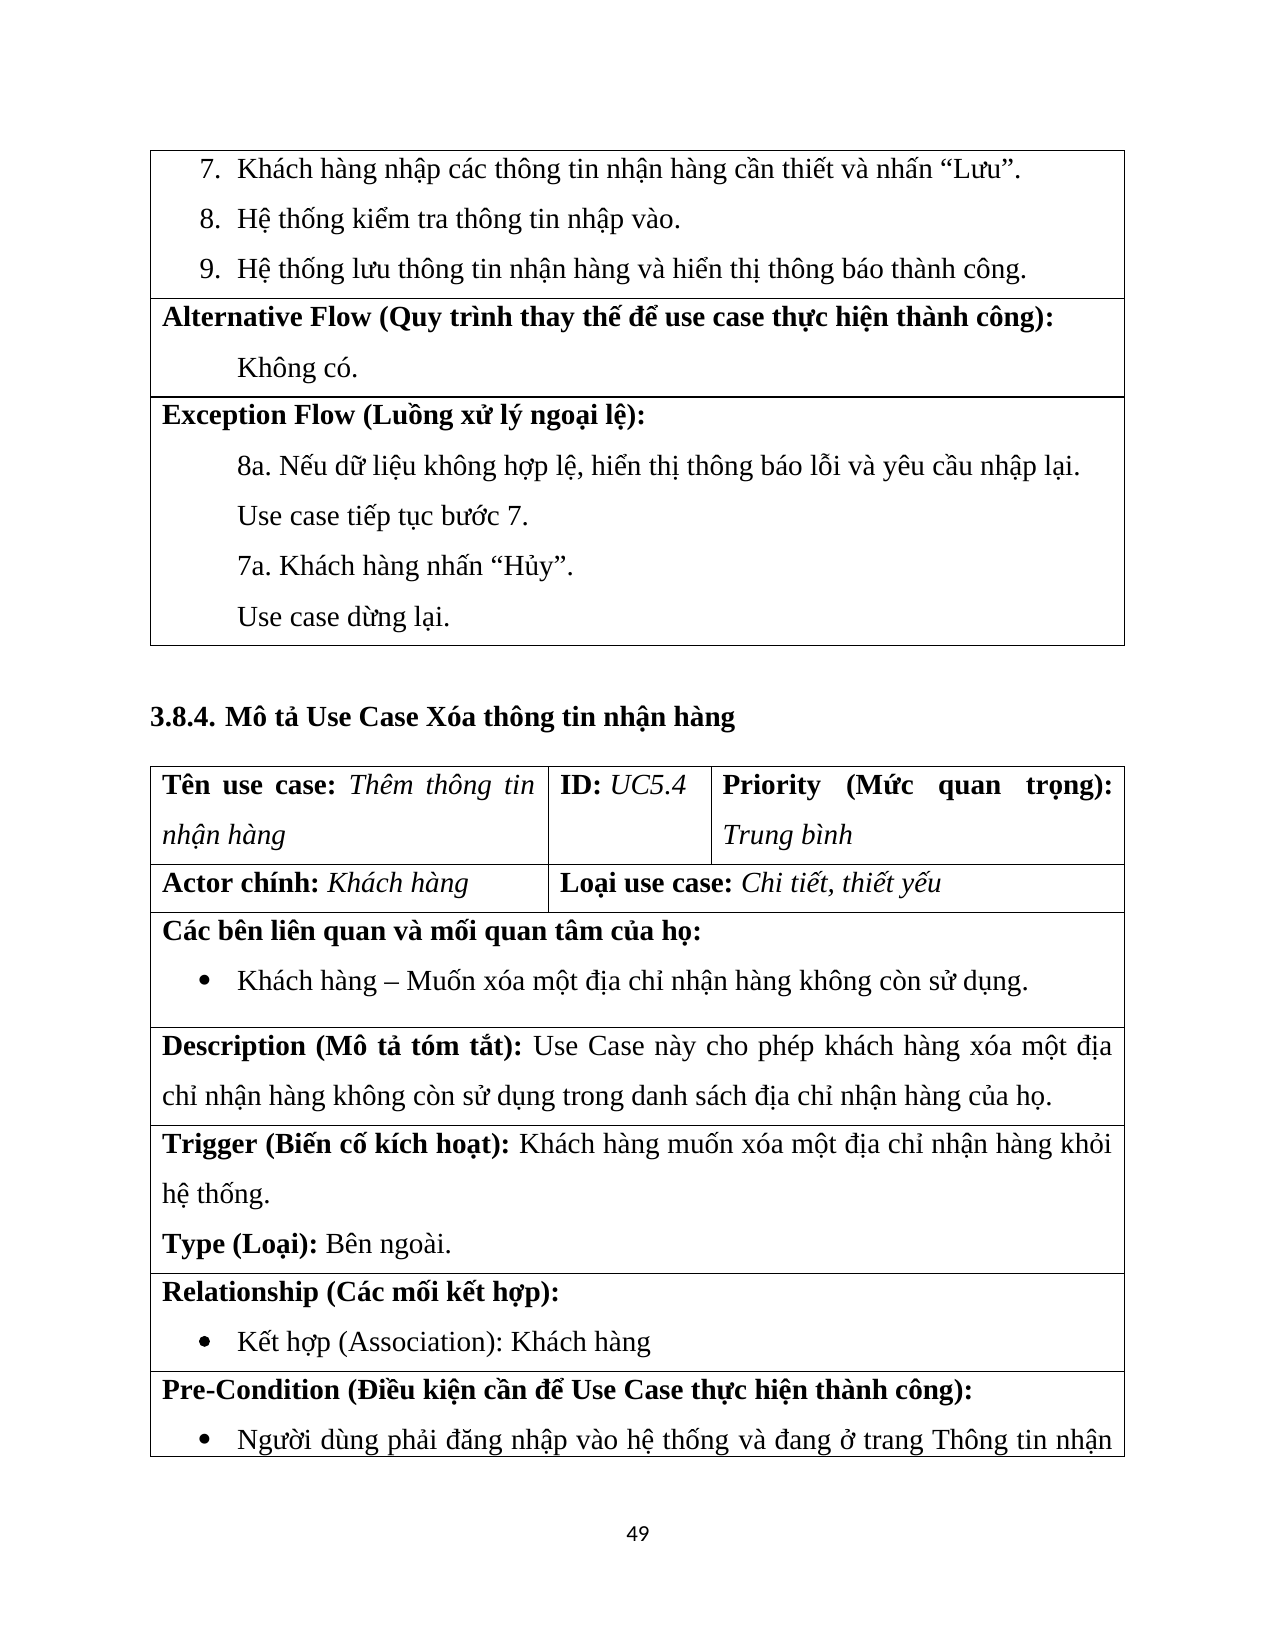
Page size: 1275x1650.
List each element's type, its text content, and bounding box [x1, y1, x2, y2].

table_cell Actor chính: Khách hàng [151, 865, 548, 912]
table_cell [151, 151, 1124, 298]
table_header Tên use case: Thêm thông tin nhận hàng [151, 767, 548, 864]
list Mô tả Use Case Xóa thông tin nhận hàng [150, 699, 1125, 733]
table_header ID: UC5.4 [549, 767, 711, 864]
table_cell Description (Mô tả tóm tắt): Use Case này cho phép khách hàng xóa một địa chỉ nhận hàng không còn sử dụng trong danh sách địa chỉ nhận hàng của họ. [151, 1028, 1124, 1125]
table_cell Trigger (Biến cố kích hoạt): Khách hàng muốn xóa một địa chỉ nhận hàng khỏi hệ thống. Type (Loại): Bên ngoài. [151, 1126, 1124, 1273]
table_cell Alternative Flow (Quy trình thay thế để use case thực hiện thành công): Không có. [151, 299, 1124, 396]
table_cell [151, 1372, 1124, 1456]
table_cell Relationship (Các mối kết hợp): Kết hợp (Association): Khách hàng [151, 1274, 1124, 1371]
table_header Priority (Mức quan trọng): Trung bình [712, 767, 1124, 864]
table_cell Loại use case: Chi tiết, thiết yếu [549, 865, 1124, 912]
table_cell Exception Flow (Luồng xử lý ngoại lệ): 8a. Nếu dữ liệu không hợp lệ, hiển thị thông báo lỗi và yêu cầu nhập lại. Use case tiếp tục bước 7. 7a. Khách hàng nhấn “Hủy”. Use case dừng lại. [151, 398, 1124, 645]
table_cell Các bên liên quan và mối quan tâm của họ: Khách hàng – Muốn xóa một địa chỉ nhận hàng không còn sử dụng. [151, 913, 1124, 1027]
